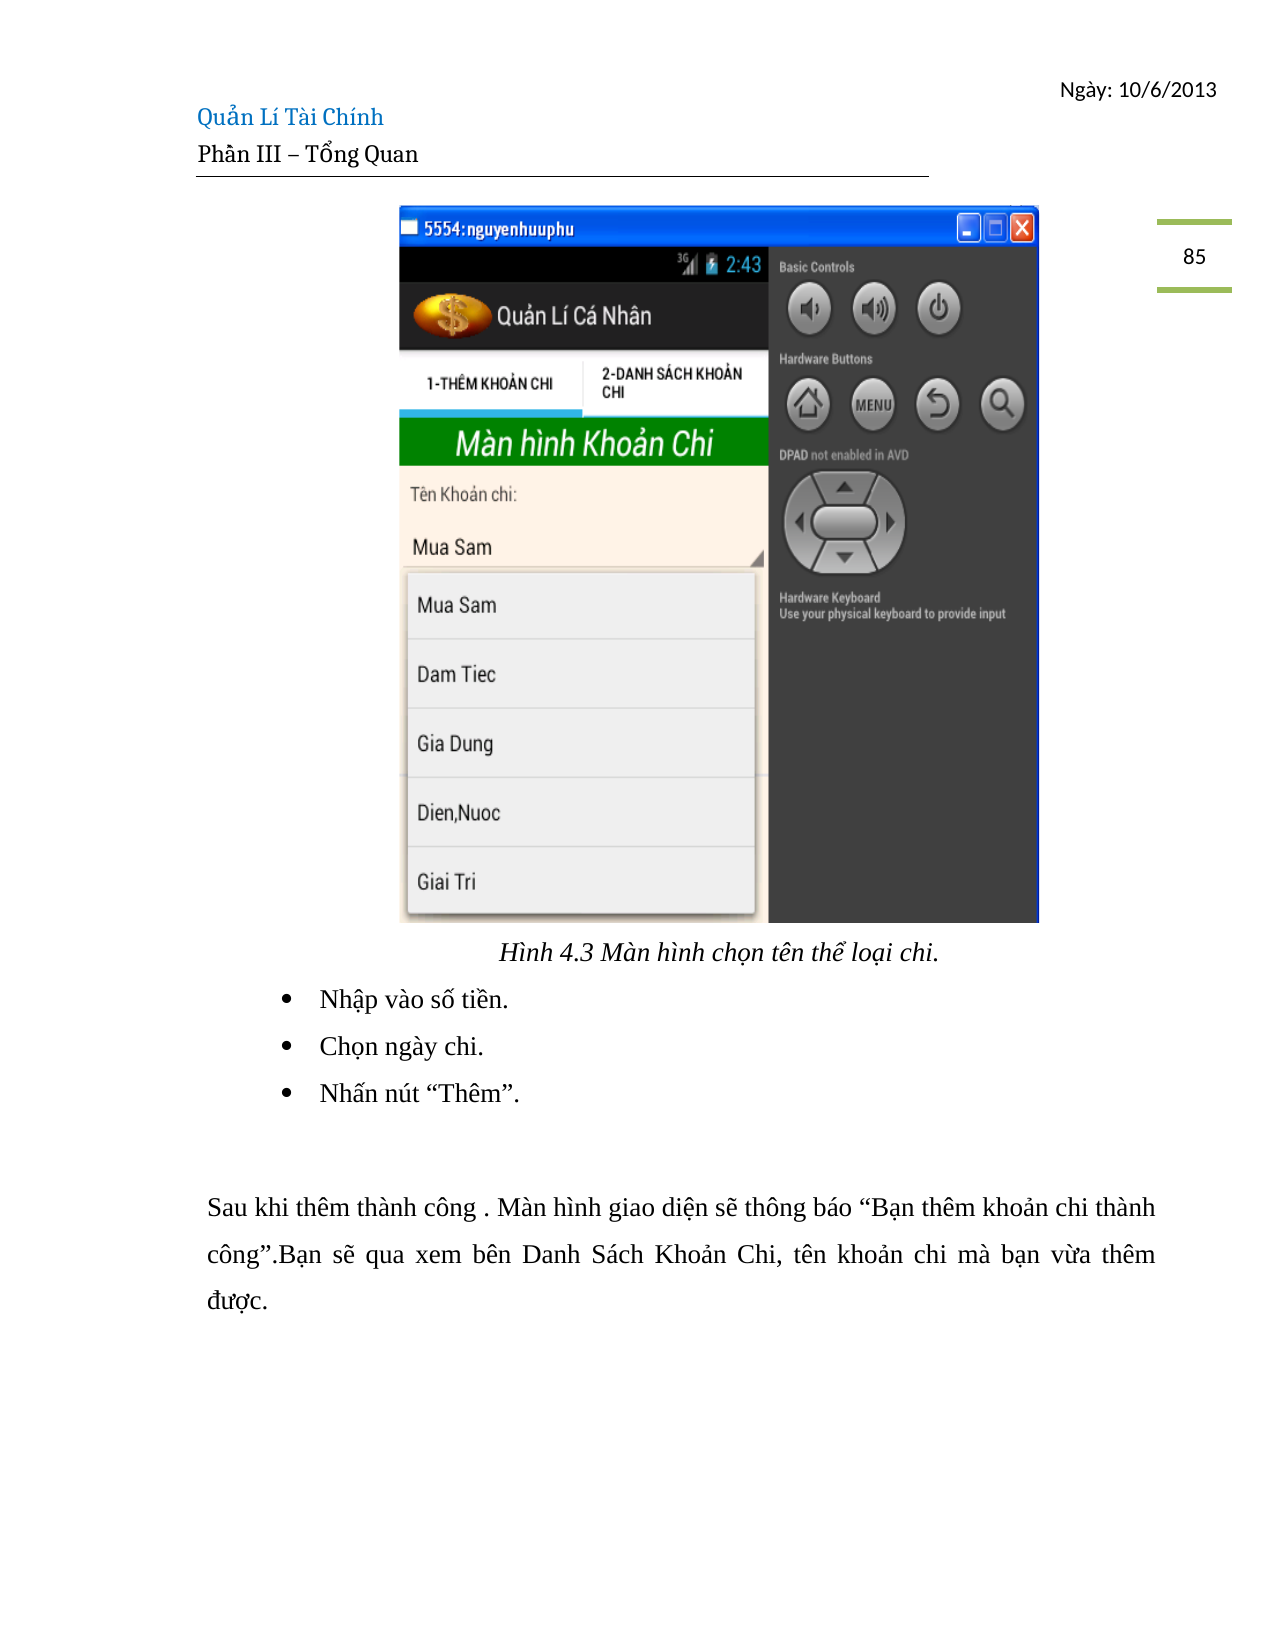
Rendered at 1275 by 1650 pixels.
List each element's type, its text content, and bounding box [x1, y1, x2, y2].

text Hình 4.3 Màn hình chọn tên thể loại chi. [282, 936, 1157, 967]
list Nhấn nút “Thêm”. [282, 1077, 1157, 1108]
list Nhập vào số tiền. [282, 983, 1157, 1014]
picture [399, 205, 1040, 923]
text Sau khi thêm thành công . Màn hình giao diện sẽ thông báo “Bạn thêm khoản chi thành công”.Bạn sẽ qua xem bên Danh Sách Khoản Chi, tên khoản chi mà bạn vừa thêm được. [207, 1191, 1157, 1316]
list Chọn ngày chi. [282, 1030, 1157, 1061]
